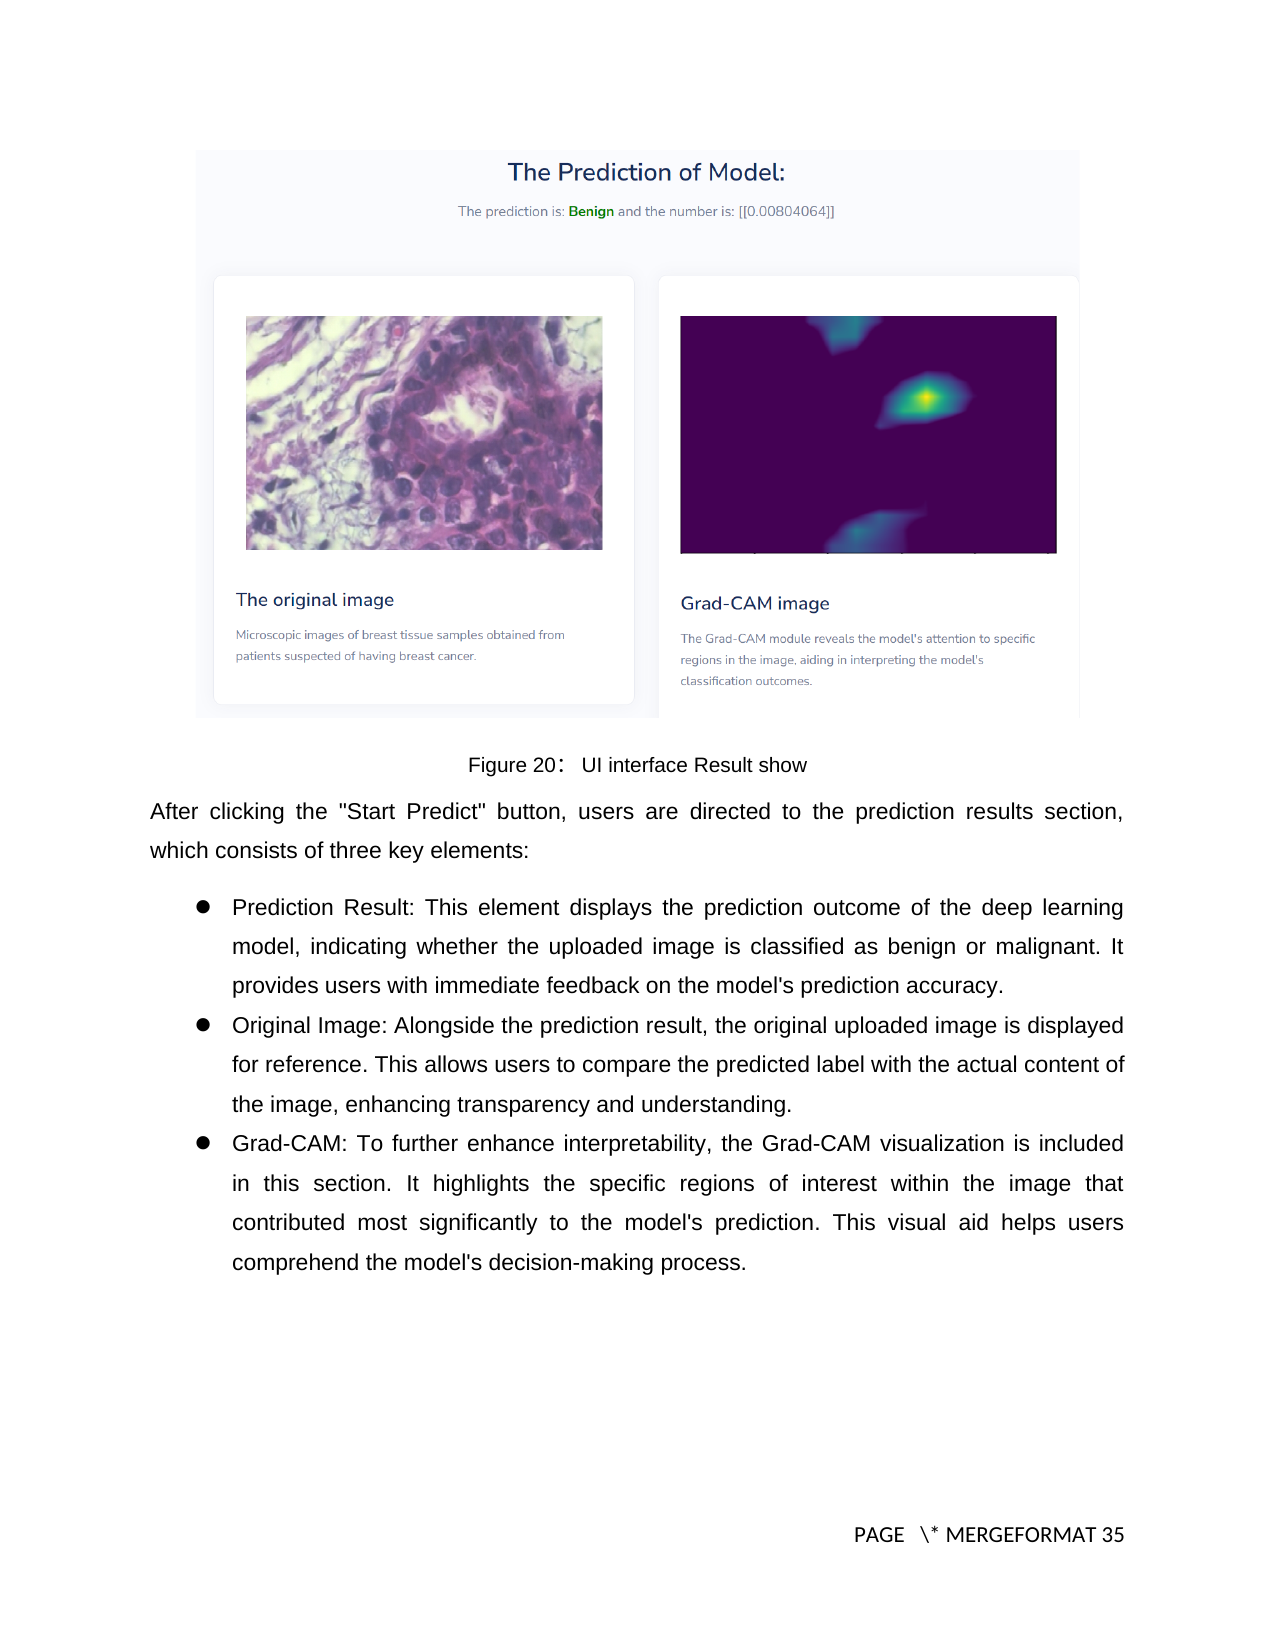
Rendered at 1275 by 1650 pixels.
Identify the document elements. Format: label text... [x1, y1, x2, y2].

list Prediction Result: This element displays the prediction outcome of the deep learning model, indicating whether the uploaded image is classified as benign or malignant. It provides users with immediate feedback on the model's prediction accuracy. [194, 893, 1125, 999]
text Figure 20： UI interface Result show [150, 748, 1125, 779]
text After clicking the "Start Predict" button, users are directed to the prediction results section, which consists of three key elements: [150, 798, 1125, 864]
list Original Image: Alongside the prediction result, the original uploaded image is displayed for reference. This allows users to compare the predicted label with the actual content of the image, enhancing transparency and understanding. [194, 1012, 1125, 1117]
list Grad-CAM: To further enhance interpretability, the Grad-CAM visualization is included in this section. It highlights the specific regions of interest within the image that contributed most significantly to the model's prediction. This visual aid helps users comprehend the model's decision-making process. [194, 1130, 1125, 1275]
picture [195, 150, 1080, 718]
